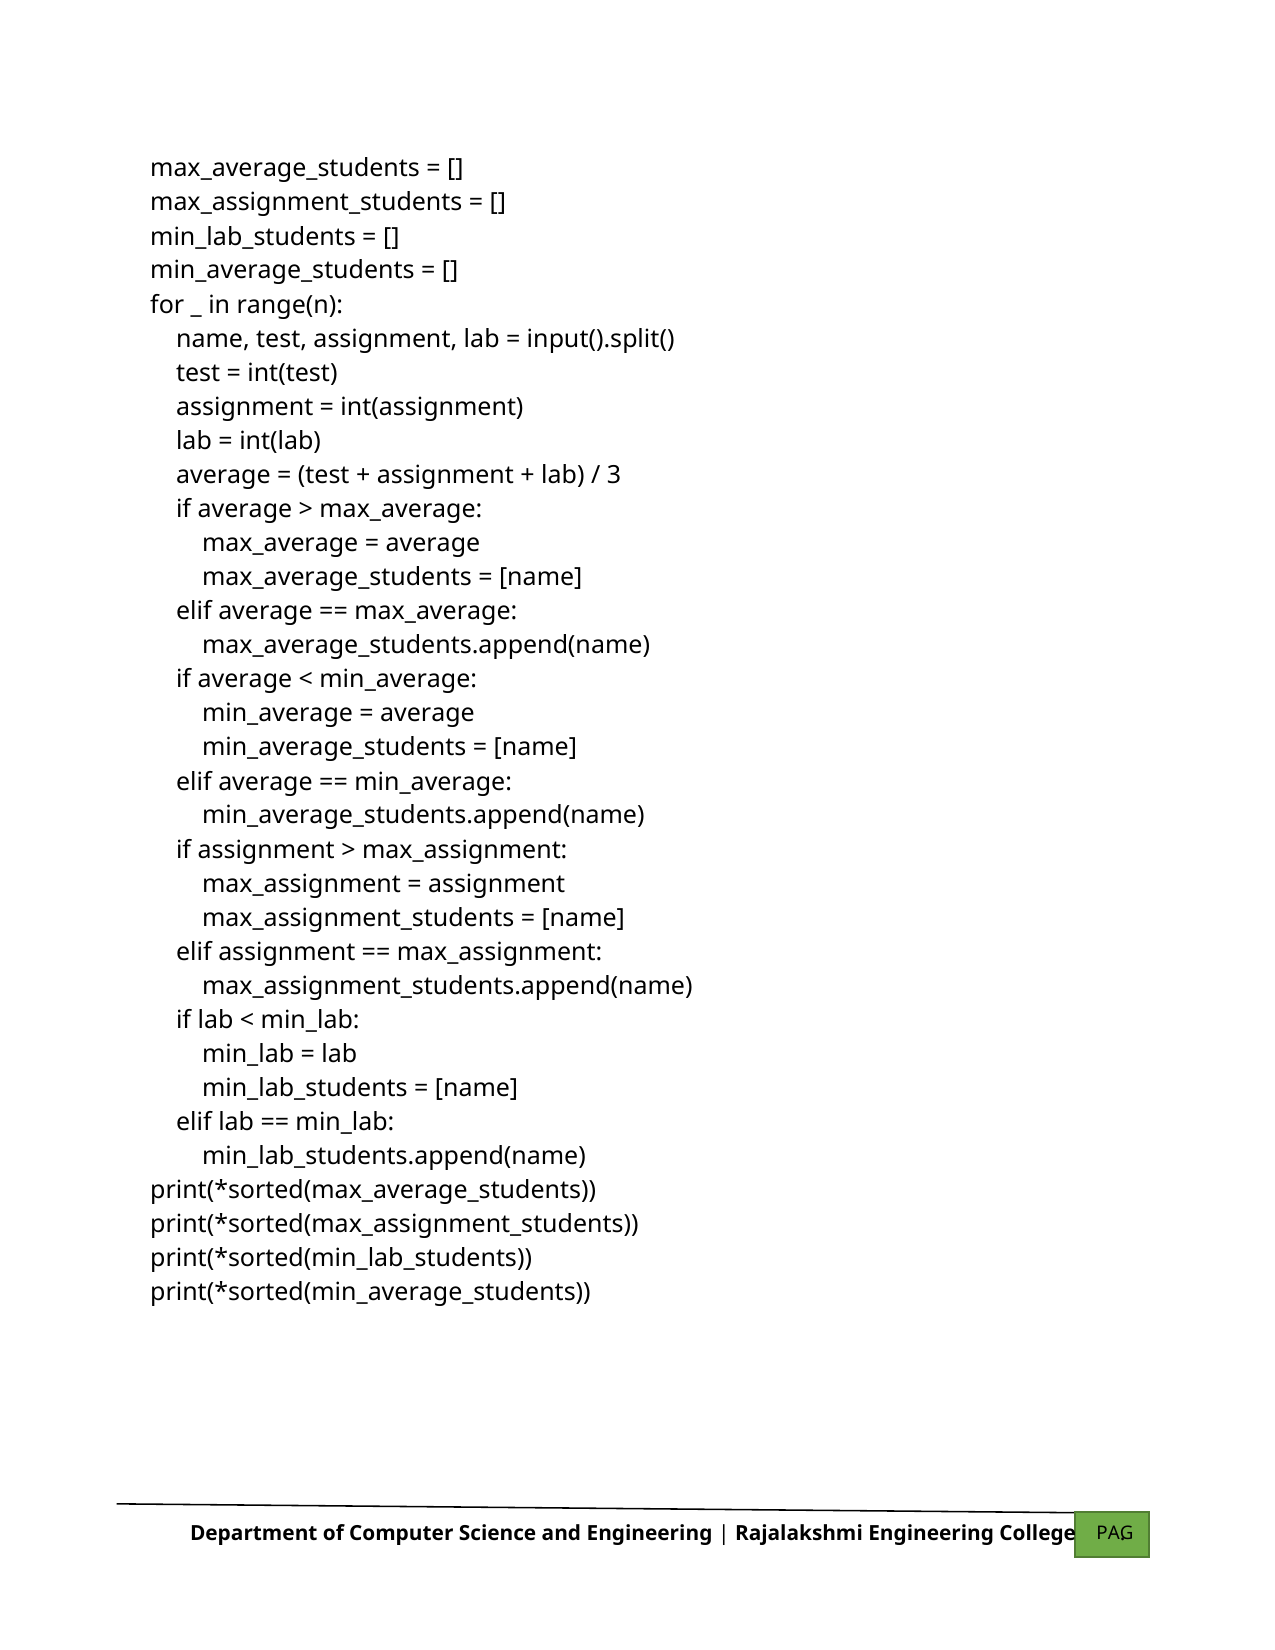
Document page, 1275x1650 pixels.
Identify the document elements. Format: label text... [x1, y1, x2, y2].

text min_average = average [150, 695, 1125, 729]
text name, test, assignment, lab = input().split() [150, 320, 1125, 354]
text if lab < min_lab: [150, 1002, 1125, 1036]
text max_assignment_students = [] [150, 184, 1125, 218]
text max_average_students.append(name) [150, 627, 1125, 661]
text min_average_students = [name] [150, 729, 1125, 763]
text max_assignment_students = [name] [150, 899, 1125, 933]
text min_lab_students.append(name) [150, 1138, 1125, 1172]
text average = (test + assignment + lab) / 3 [150, 457, 1125, 491]
text print(*sorted(max_average_students)) [150, 1172, 1125, 1206]
text print(*sorted(max_assignment_students)) [150, 1206, 1125, 1240]
text elif assignment == max_assignment: [150, 933, 1125, 967]
text min_lab_students = [name] [150, 1070, 1125, 1104]
text elif lab == min_lab: [150, 1104, 1125, 1138]
text min_average_students.append(name) [150, 797, 1125, 831]
text test = int(test) [150, 354, 1125, 388]
text max_average = average [150, 525, 1125, 559]
text min_average_students = [] [150, 252, 1125, 286]
text print(*sorted(min_lab_students)) [150, 1240, 1125, 1274]
text lab = int(lab) [150, 422, 1125, 457]
text if average > max_average: [150, 491, 1125, 525]
text if average < min_average: [150, 661, 1125, 695]
text elif average == min_average: [150, 763, 1125, 797]
text min_lab_students = [] [150, 218, 1125, 252]
text max_assignment = assignment [150, 865, 1125, 899]
text print(*sorted(min_average_students)) [150, 1274, 1125, 1308]
text max_average_students = [] [150, 150, 1125, 184]
text max_assignment_students.append(name) [150, 967, 1125, 1002]
text assignment = int(assignment) [150, 388, 1125, 422]
text if assignment > max_assignment: [150, 831, 1125, 865]
text for _ in range(n): [150, 286, 1125, 320]
text elif average == max_average: [150, 593, 1125, 627]
text min_lab = lab [150, 1036, 1125, 1070]
text max_average_students = [name] [150, 559, 1125, 593]
